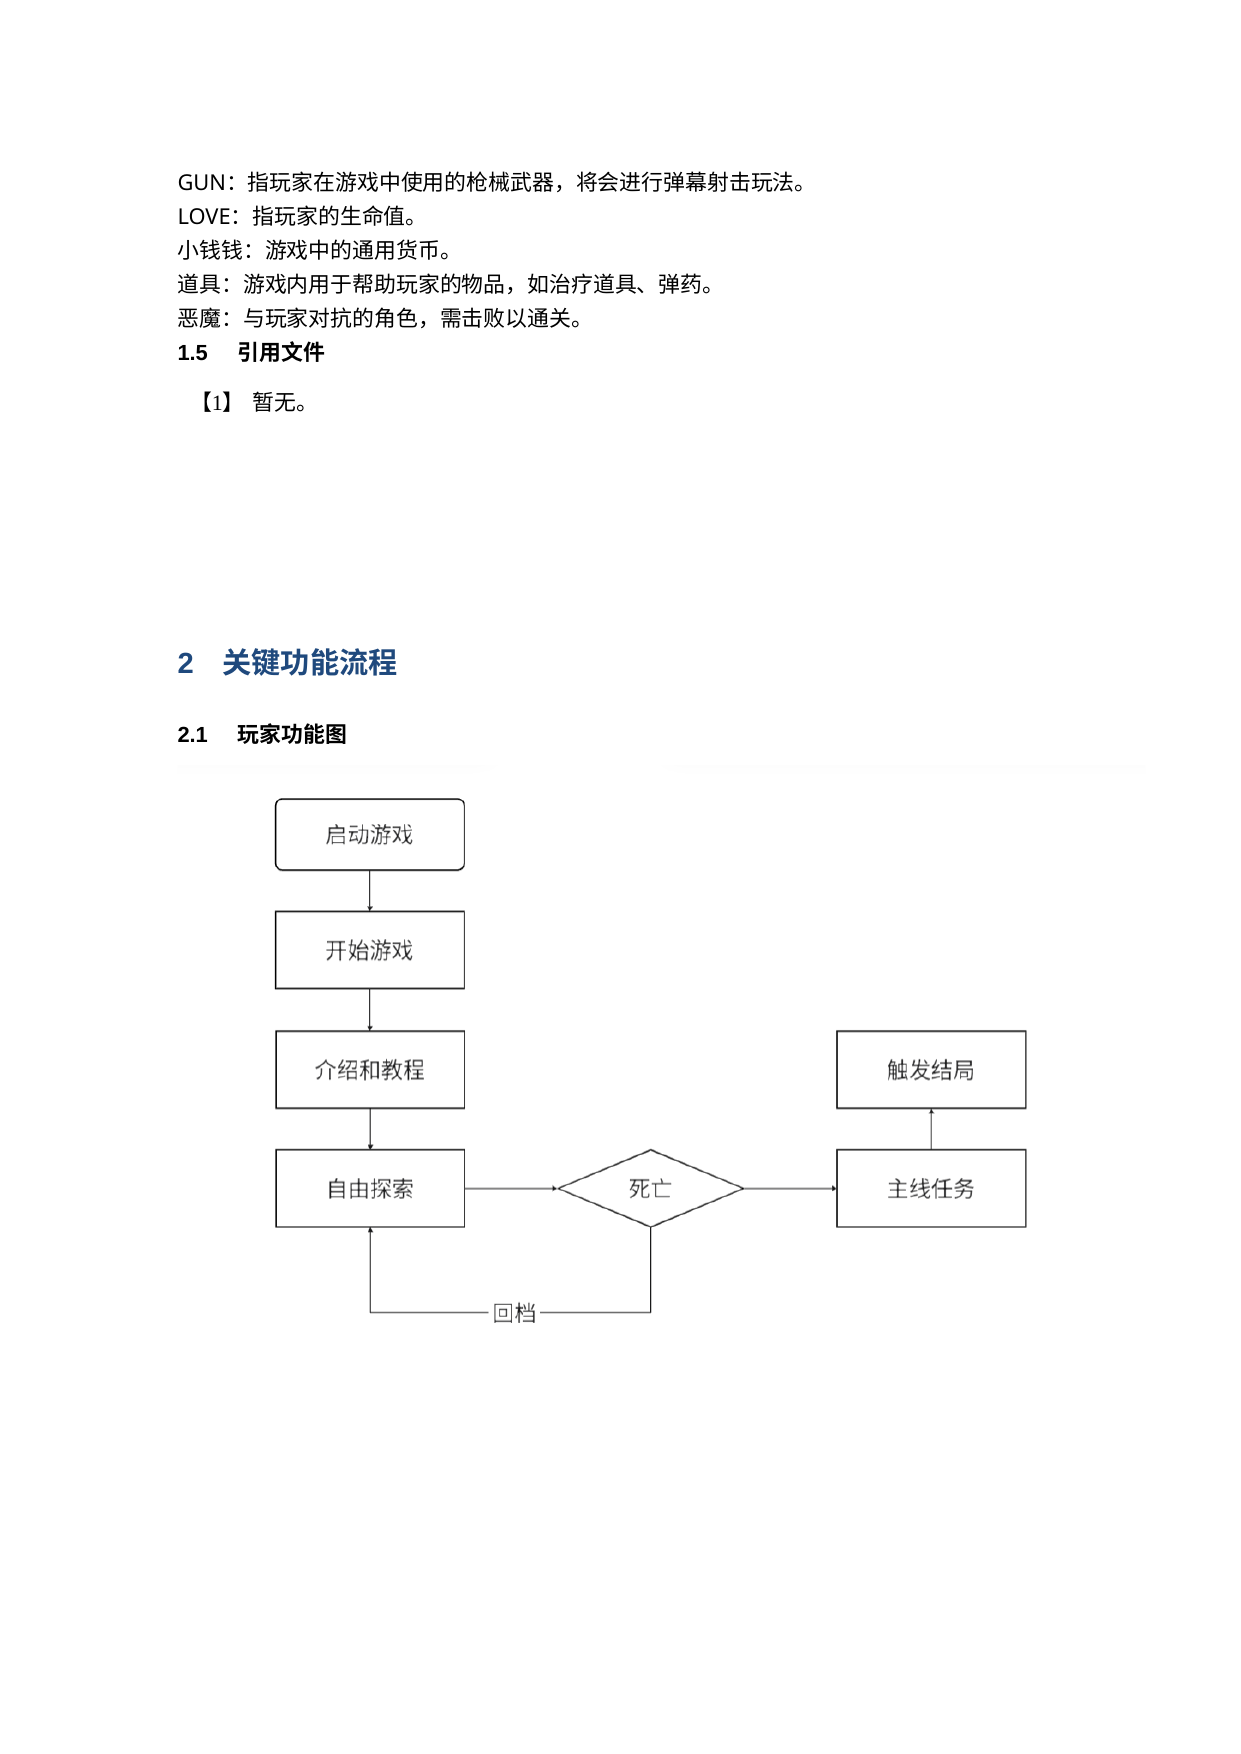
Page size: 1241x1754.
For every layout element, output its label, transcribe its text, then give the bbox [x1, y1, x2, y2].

picture [177, 765, 1146, 1347]
list 小钱钱：游戏中的通用货币。 [177, 232, 1116, 266]
text GUN：指玩家在游戏中使用的枪械武器，将会进行弹幕射击玩法。 [177, 164, 1116, 198]
subtitle 玩家功能图 [177, 715, 1116, 749]
subtitle 关键功能流程 [177, 626, 1116, 694]
text 道具：游戏内用于帮助玩家的物品，如治疗道具、弹药。 [177, 266, 1116, 300]
subtitle 引用文件 [177, 334, 1116, 368]
list 暂无。 [190, 383, 1116, 417]
text LOVE：指玩家的生命值。 [177, 198, 1116, 232]
text 恶魔：与玩家对抗的角色，需击败以通关。 [177, 300, 1116, 334]
